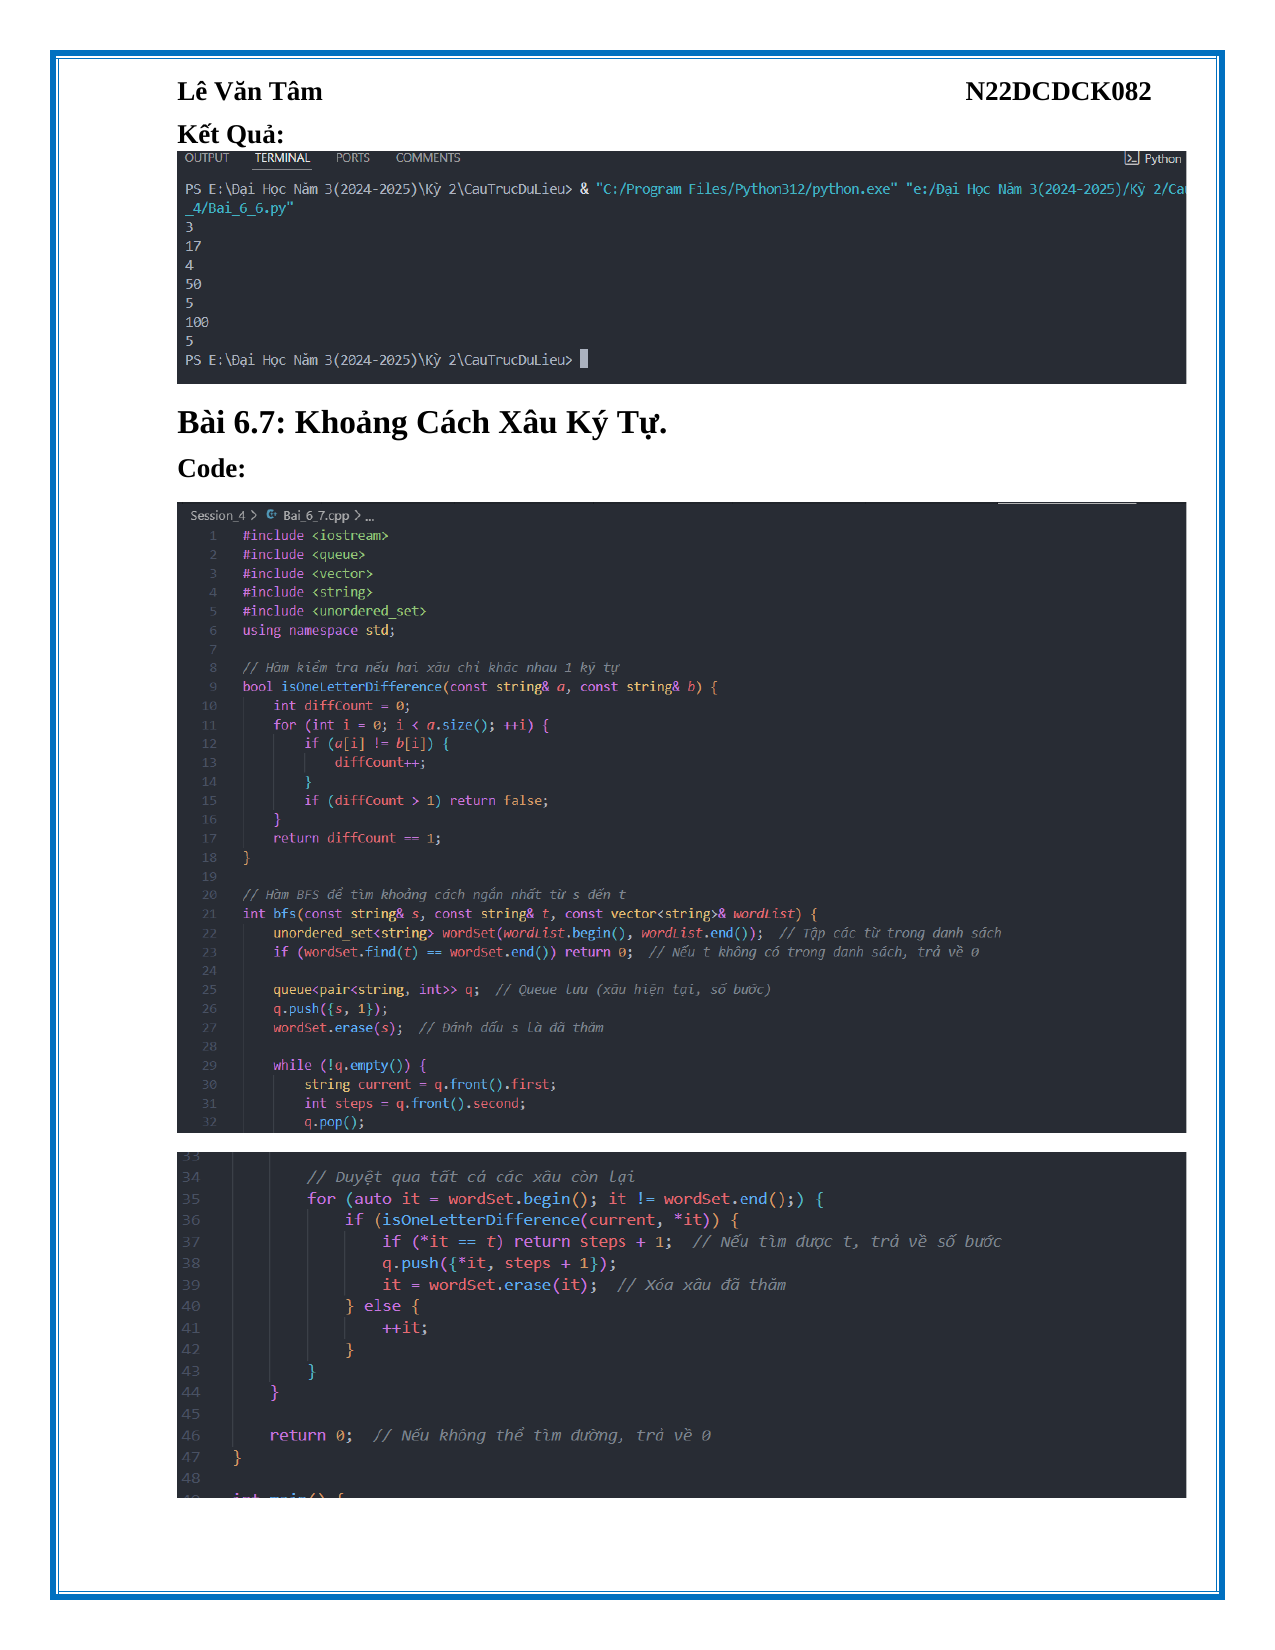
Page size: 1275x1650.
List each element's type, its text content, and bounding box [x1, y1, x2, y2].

subtitle Bài 6.7: Khoảng Cách Xâu Ký Tự. [177, 403, 1186, 441]
picture [177, 1152, 1187, 1498]
picture [177, 502, 1187, 1133]
text Kết Quả: [177, 118, 1186, 151]
text Code: [177, 452, 1186, 484]
picture [177, 151, 1187, 384]
